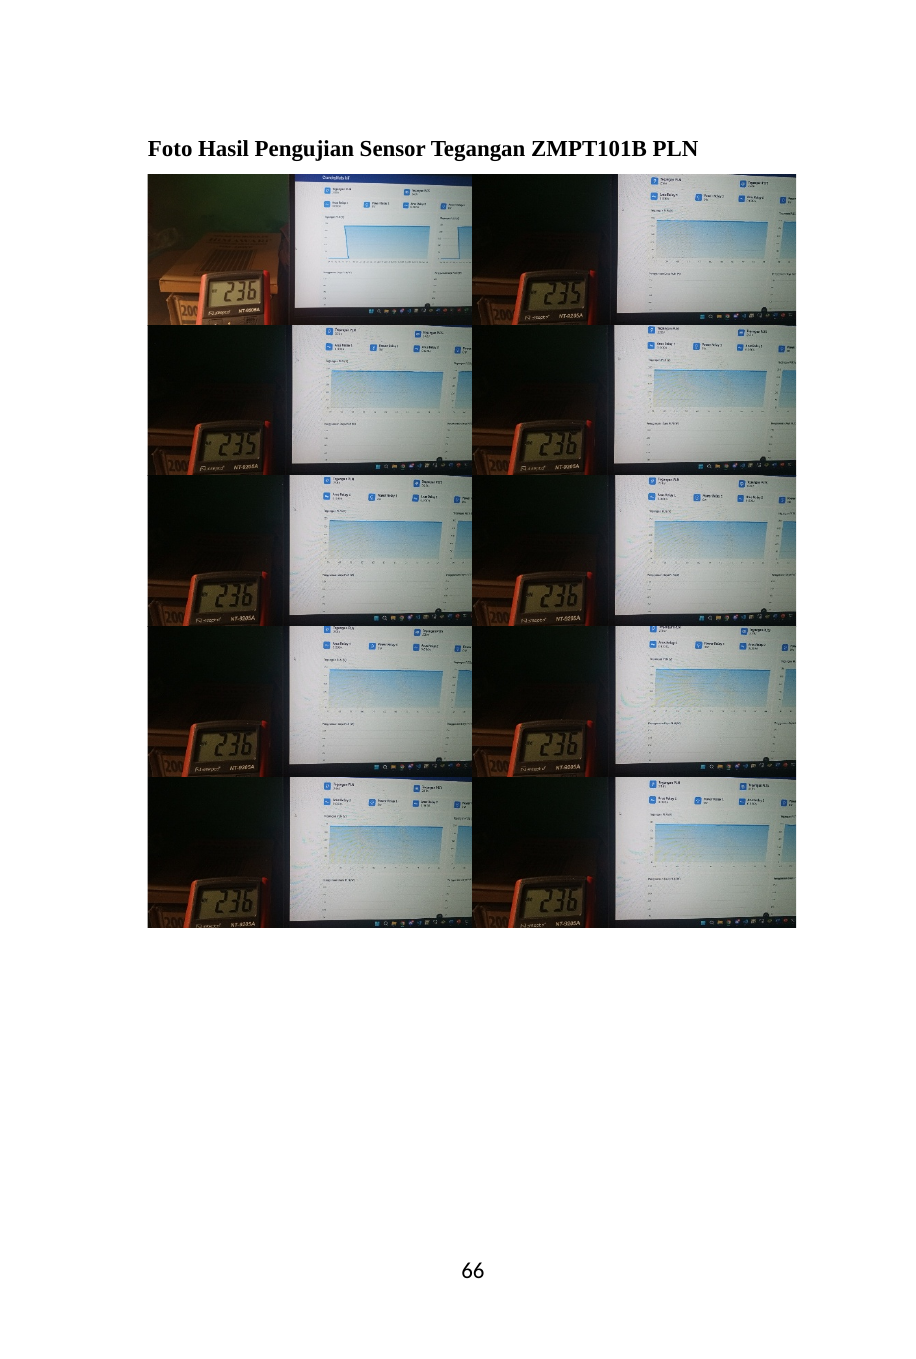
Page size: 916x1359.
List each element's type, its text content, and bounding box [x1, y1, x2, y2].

text Foto Hasil Pengujian Sensor Tegangan ZMPT101B PLN [148, 135, 797, 161]
picture [147, 174, 797, 928]
